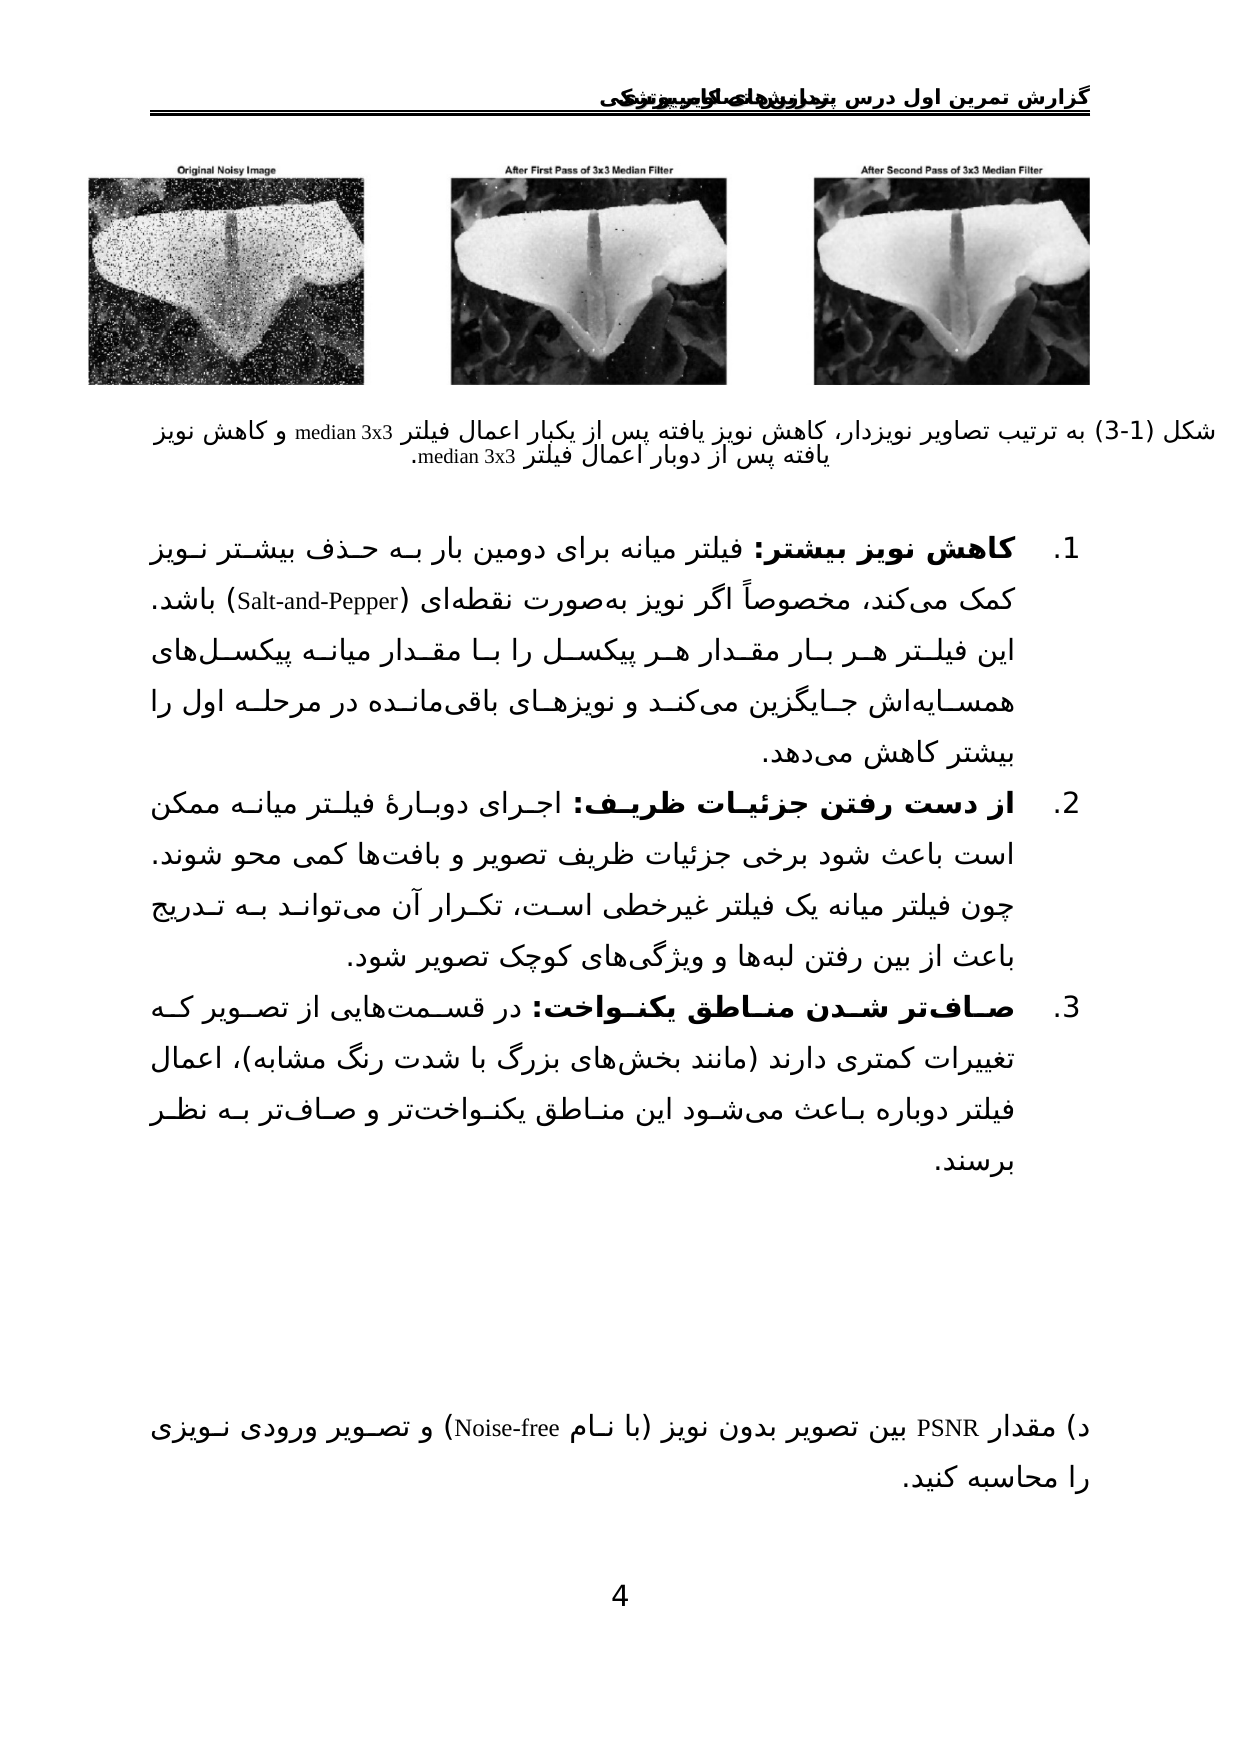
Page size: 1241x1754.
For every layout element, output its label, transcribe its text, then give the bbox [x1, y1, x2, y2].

picture [87, 150, 1090, 385]
list از دست رفتن جزئیات ظریف: اجرای دوبارۀ فیلتر میانه ممکن است باعث شود برخی جزئیات ظریف تصویر و بافت‌ها کمی محو شوند. چون فیلتر میانه یک فیلتر غیرخطی است، تکرار آن می‌تواند به تدریج باعث از بین رفتن لبه‌ها و ویژگی‌های کوچک تصویر شود. [150, 786, 1053, 973]
text د) مقدار PSNR بین تصویر بدون نویز (با نام Noise-free) و تصویر ورودی نویزی را محاسبه کنید. [150, 1409, 1090, 1494]
list کاهش نویز بیشتر: فیلتر میانه برای دومین بار به حذف بیشتر نویز کمک می‌کند، مخصوصاً اگر نویز به‌صورت نقطه‌ای (Salt-and-Pepper) باشد. این فیلتر هر بار مقدار هر پیکسل را با مقدار میانه پیکسل‌های همسایه‌اش جایگزین می‌کند و نویزهای باقی‌مانده در مرحله اول را بیشتر کاهش می‌دهد. [150, 532, 1053, 769]
list صاف‌تر شدن مناطق یکنواخت: در قسمت‌هایی از تصویر که تغییرات کمتری دارند (مانند بخش‌های بزرگ با شدت رنگ مشابه)، اعمال فیلتر دوباره باعث می‌شود این مناطق یکنواخت‌تر و صاف‌تر به نظر برسند. [150, 990, 1053, 1177]
text به ترتیب تصاویر نویزدار، کاهش نویز یافته پس از یکبار اعمال فیلتر median 3x3 و کاهش نویز یافته پس از دوبار اعمال فیلتر median 3x3. [150, 419, 1090, 469]
